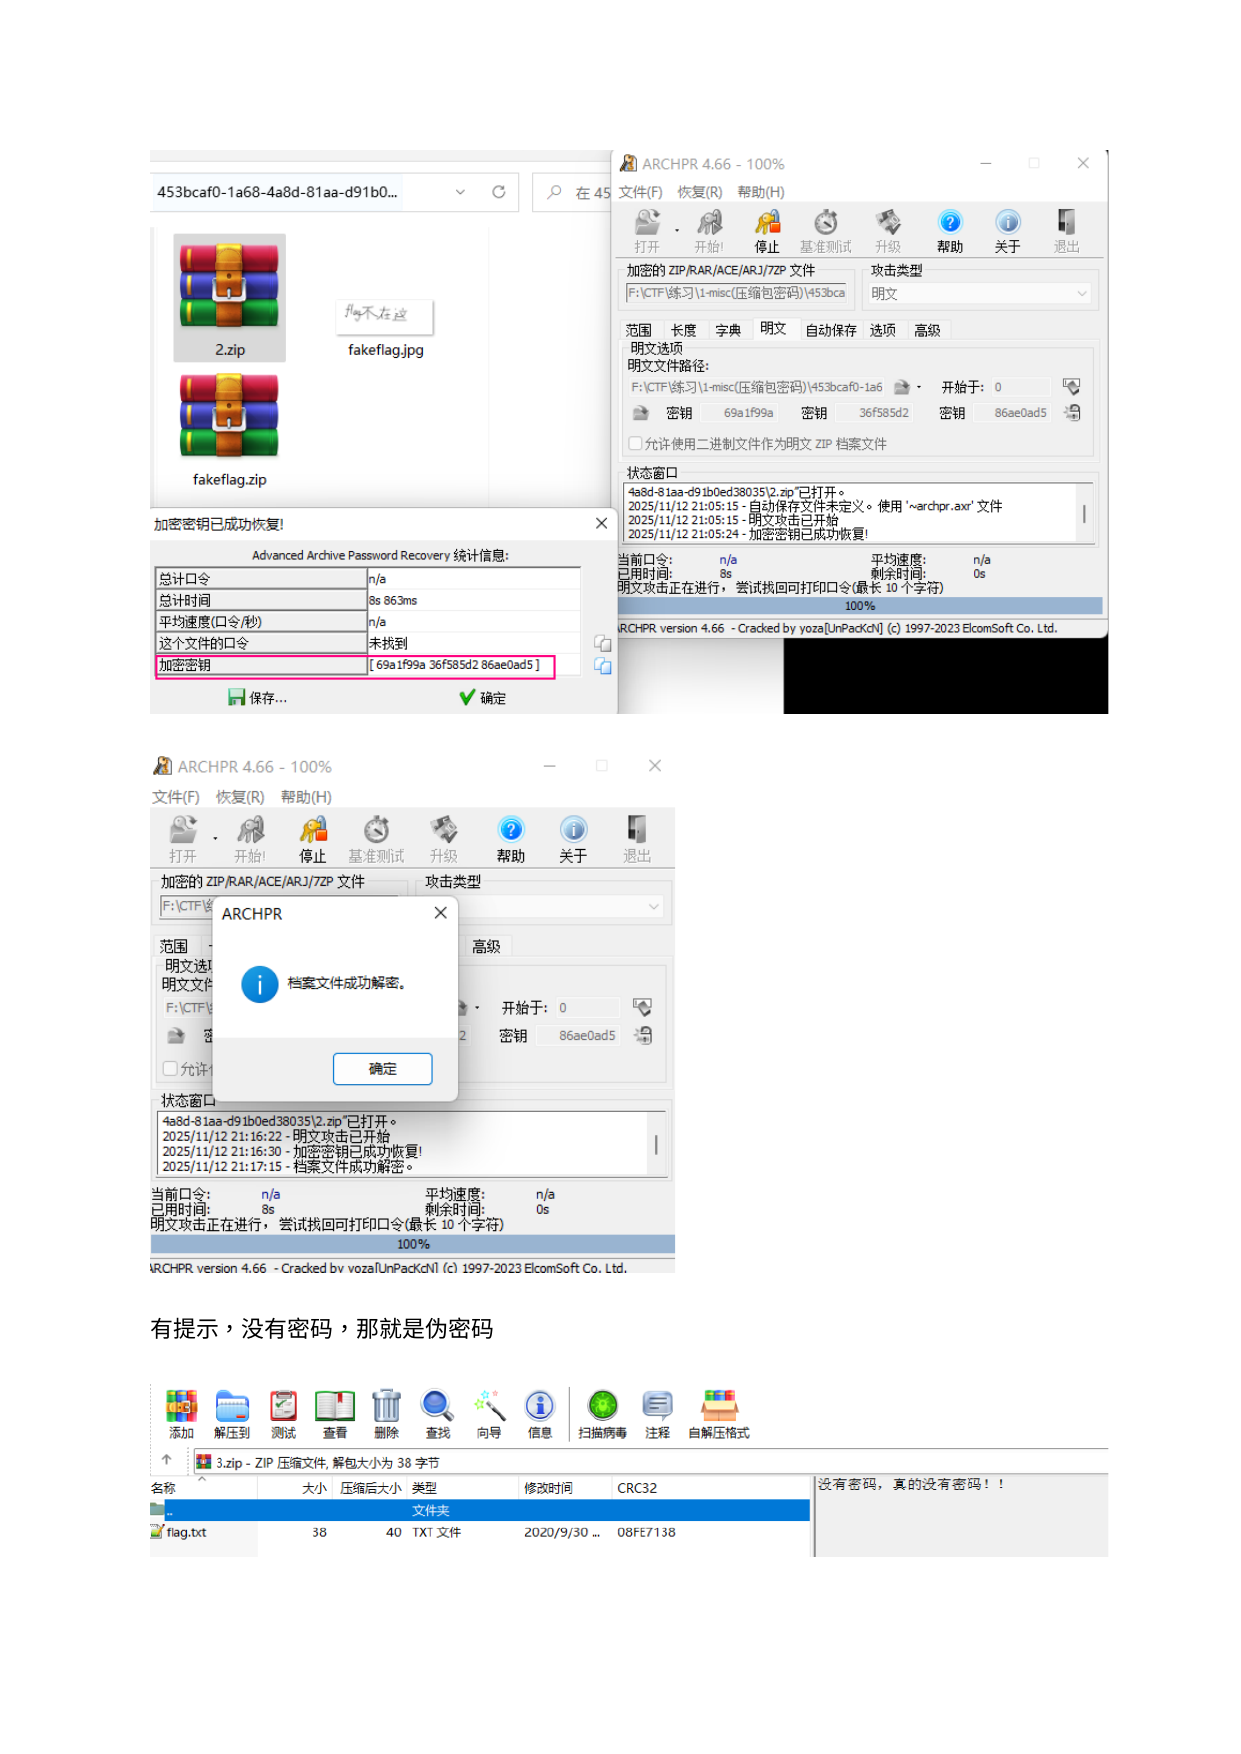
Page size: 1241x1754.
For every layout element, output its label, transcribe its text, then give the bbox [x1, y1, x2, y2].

text 有提示，没有密码，那就是伪密码 [150, 1313, 1090, 1344]
picture [150, 150, 1109, 714]
picture [150, 1384, 1109, 1557]
picture [150, 754, 675, 1273]
